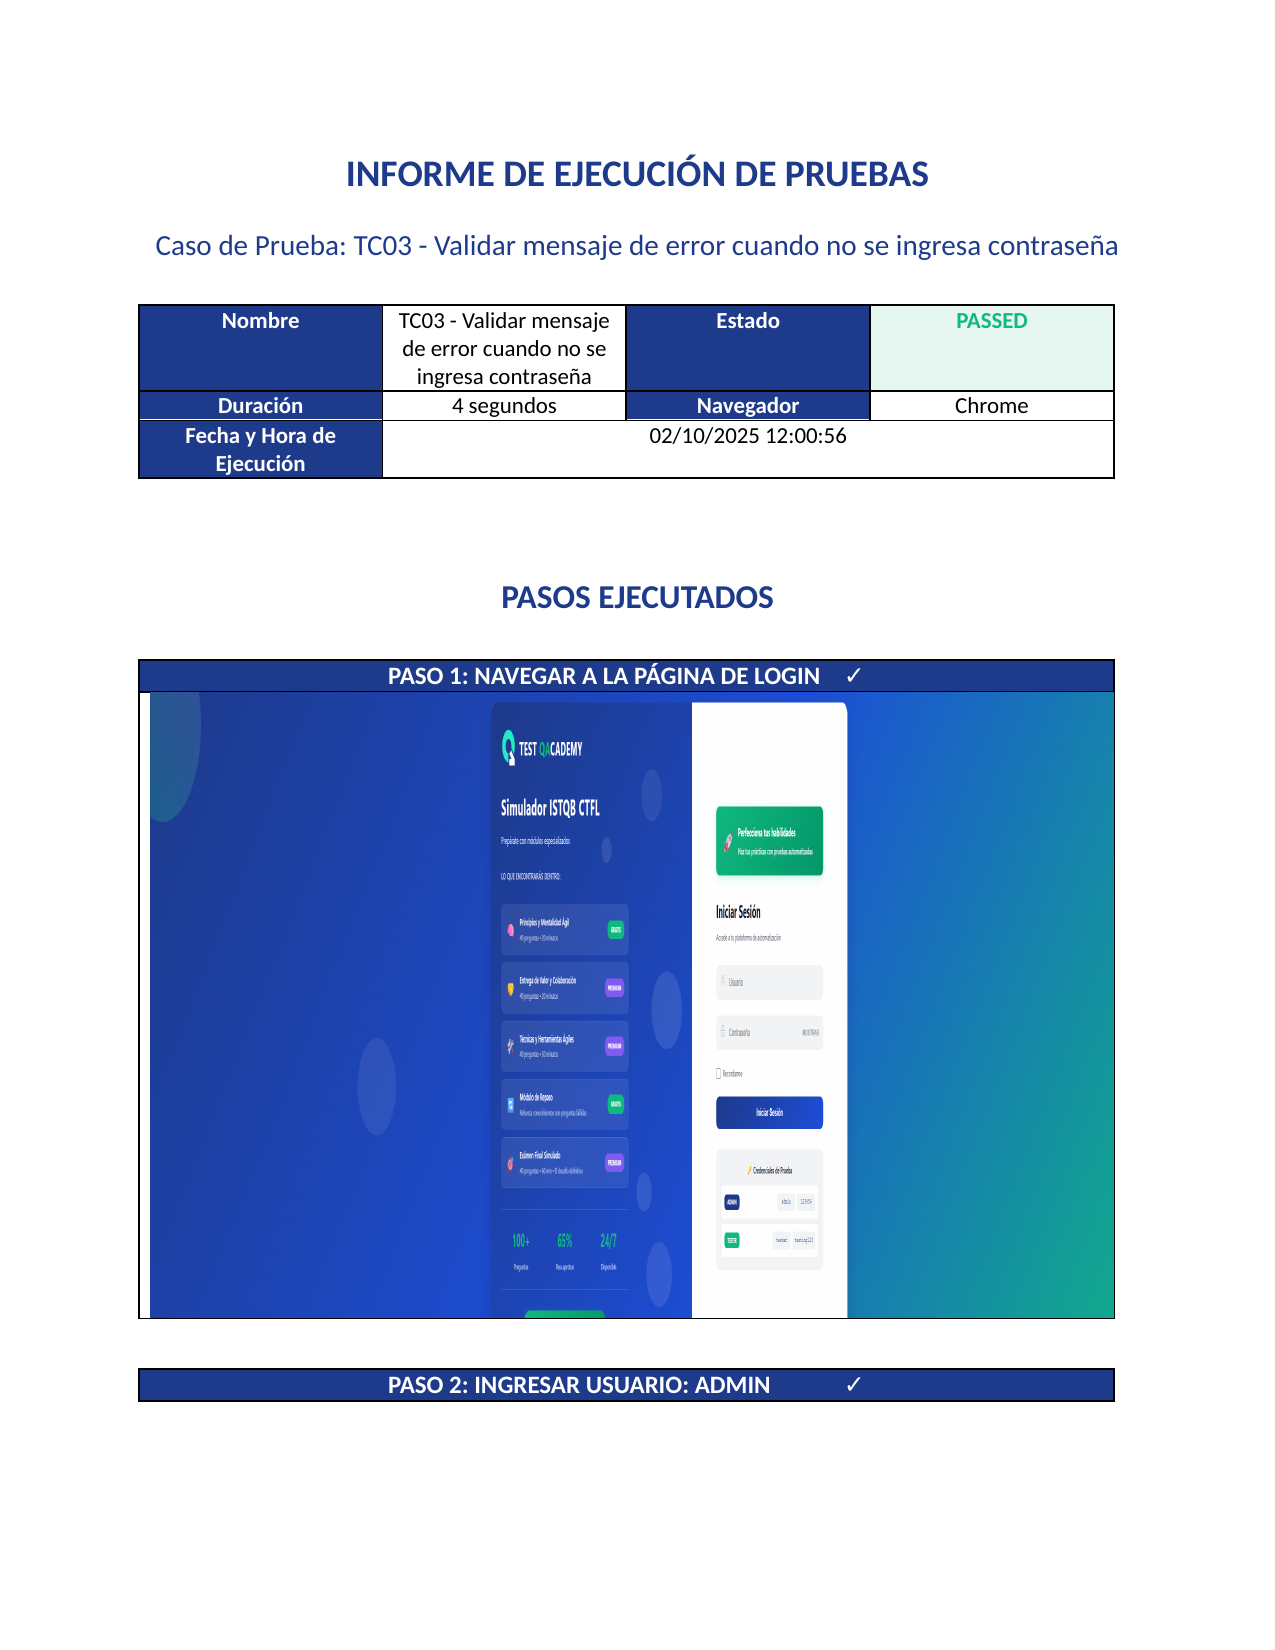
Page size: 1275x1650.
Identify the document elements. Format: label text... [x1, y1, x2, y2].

table_cell 4 segundos [383, 392, 625, 419]
table_cell Navegador [627, 392, 869, 419]
table_cell Chrome [871, 392, 1113, 419]
table_header PASO 1: NAVEGAR A LA PÁGINA DE LOGIN ✓ [140, 673, 1113, 707]
table_cell 02/10/2025 12:00:56 [383, 421, 1113, 477]
table_header PASSED [871, 306, 1113, 390]
text PASOS EJECUTADOS [150, 588, 1125, 629]
table_header Nombre [140, 306, 382, 390]
table_cell Duración [140, 392, 382, 419]
table_cell Fecha y Hora de Ejecución [140, 421, 382, 477]
table_header TC03 - Validar mensaje de error cuando no se ingresa contraseña [383, 306, 625, 390]
text INFORME DE EJECUCIÓN DE PRUEBAS [150, 150, 1125, 196]
picture [150, 708, 1114, 1334]
text Caso de Prueba: TC03 - Validar mensaje de error cuando no se ingresa contraseña [150, 227, 1125, 263]
table_header Estado [627, 306, 869, 390]
table_header PASO 2: INGRESAR USUARIO: ADMIN ✓ [140, 1391, 1113, 1425]
table_cell [140, 708, 150, 1333]
